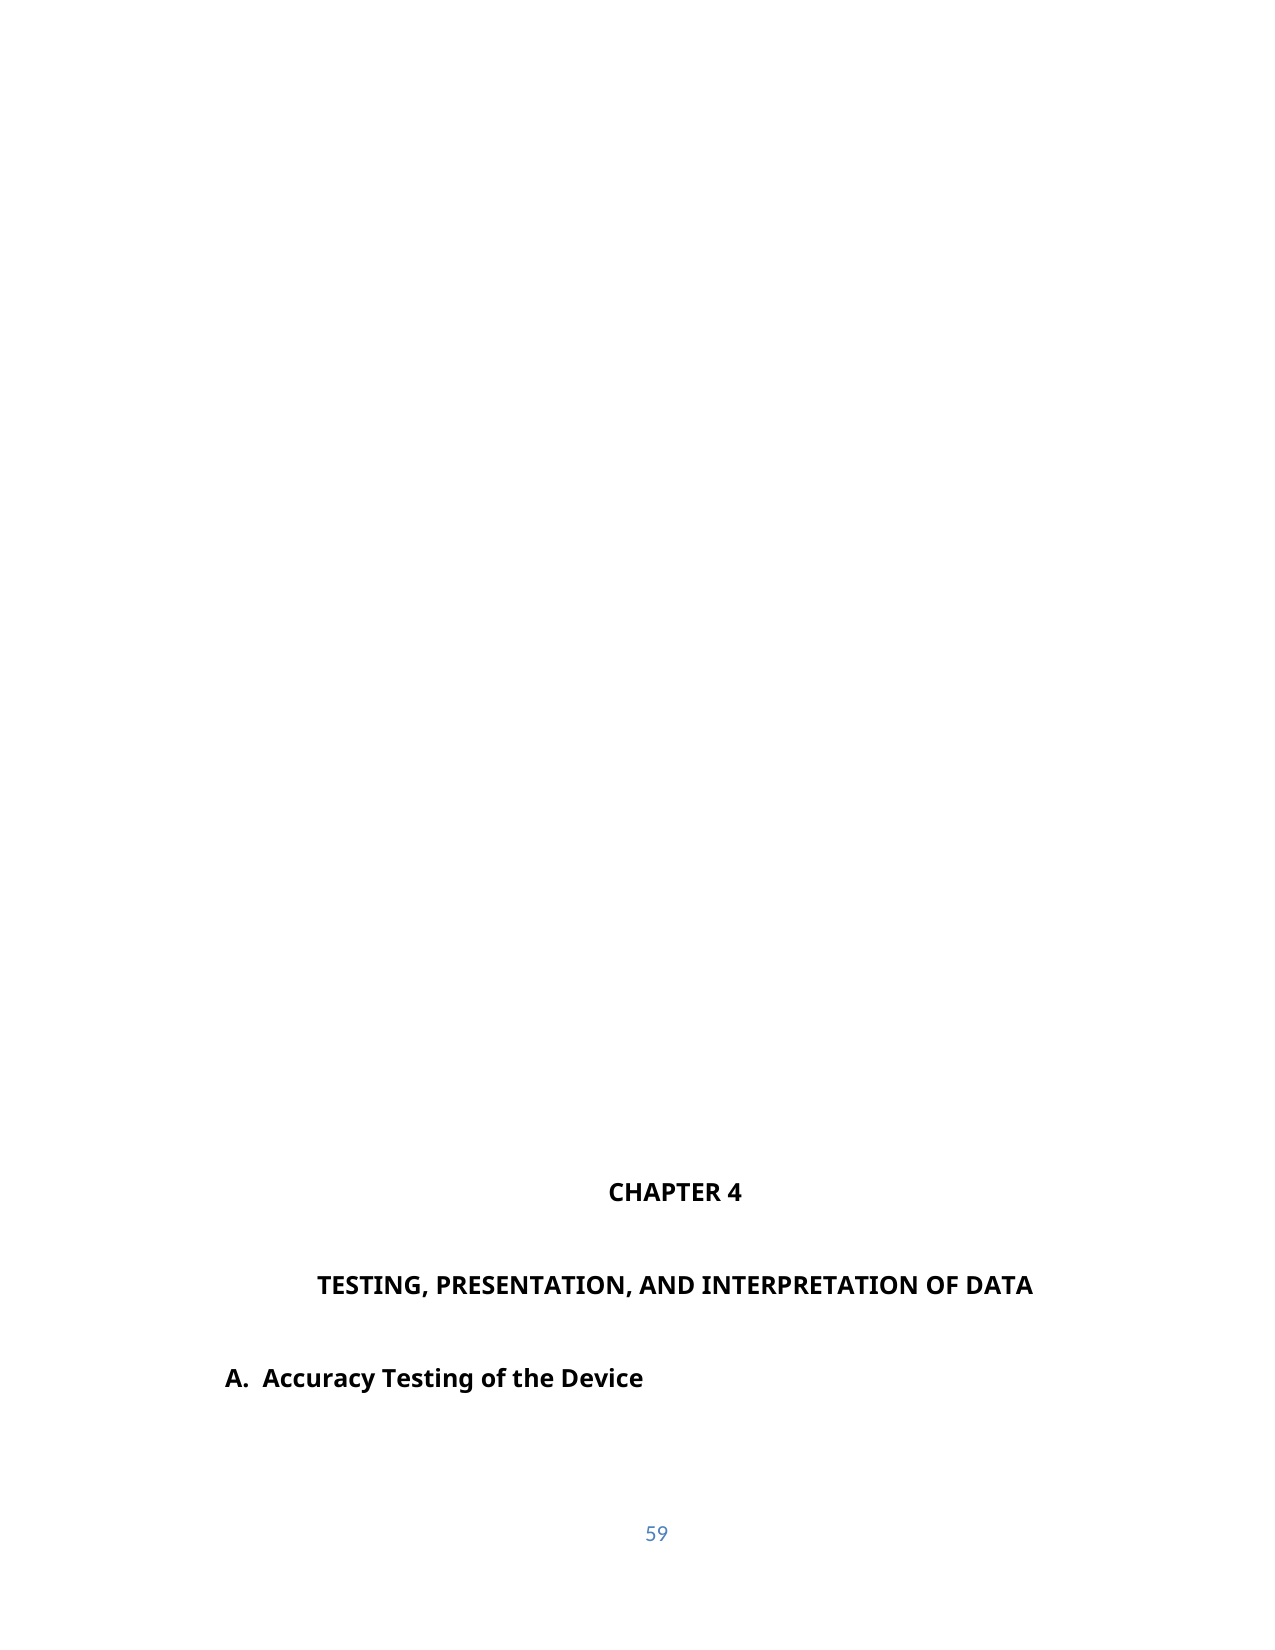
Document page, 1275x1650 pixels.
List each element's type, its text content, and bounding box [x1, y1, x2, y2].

text TESTING, PRESENTATION, AND INTERPRETATION OF DATA [225, 1267, 1125, 1302]
text CHAPTER 4 [225, 1174, 1125, 1208]
list Accuracy Testing of the Device [225, 1361, 1125, 1395]
